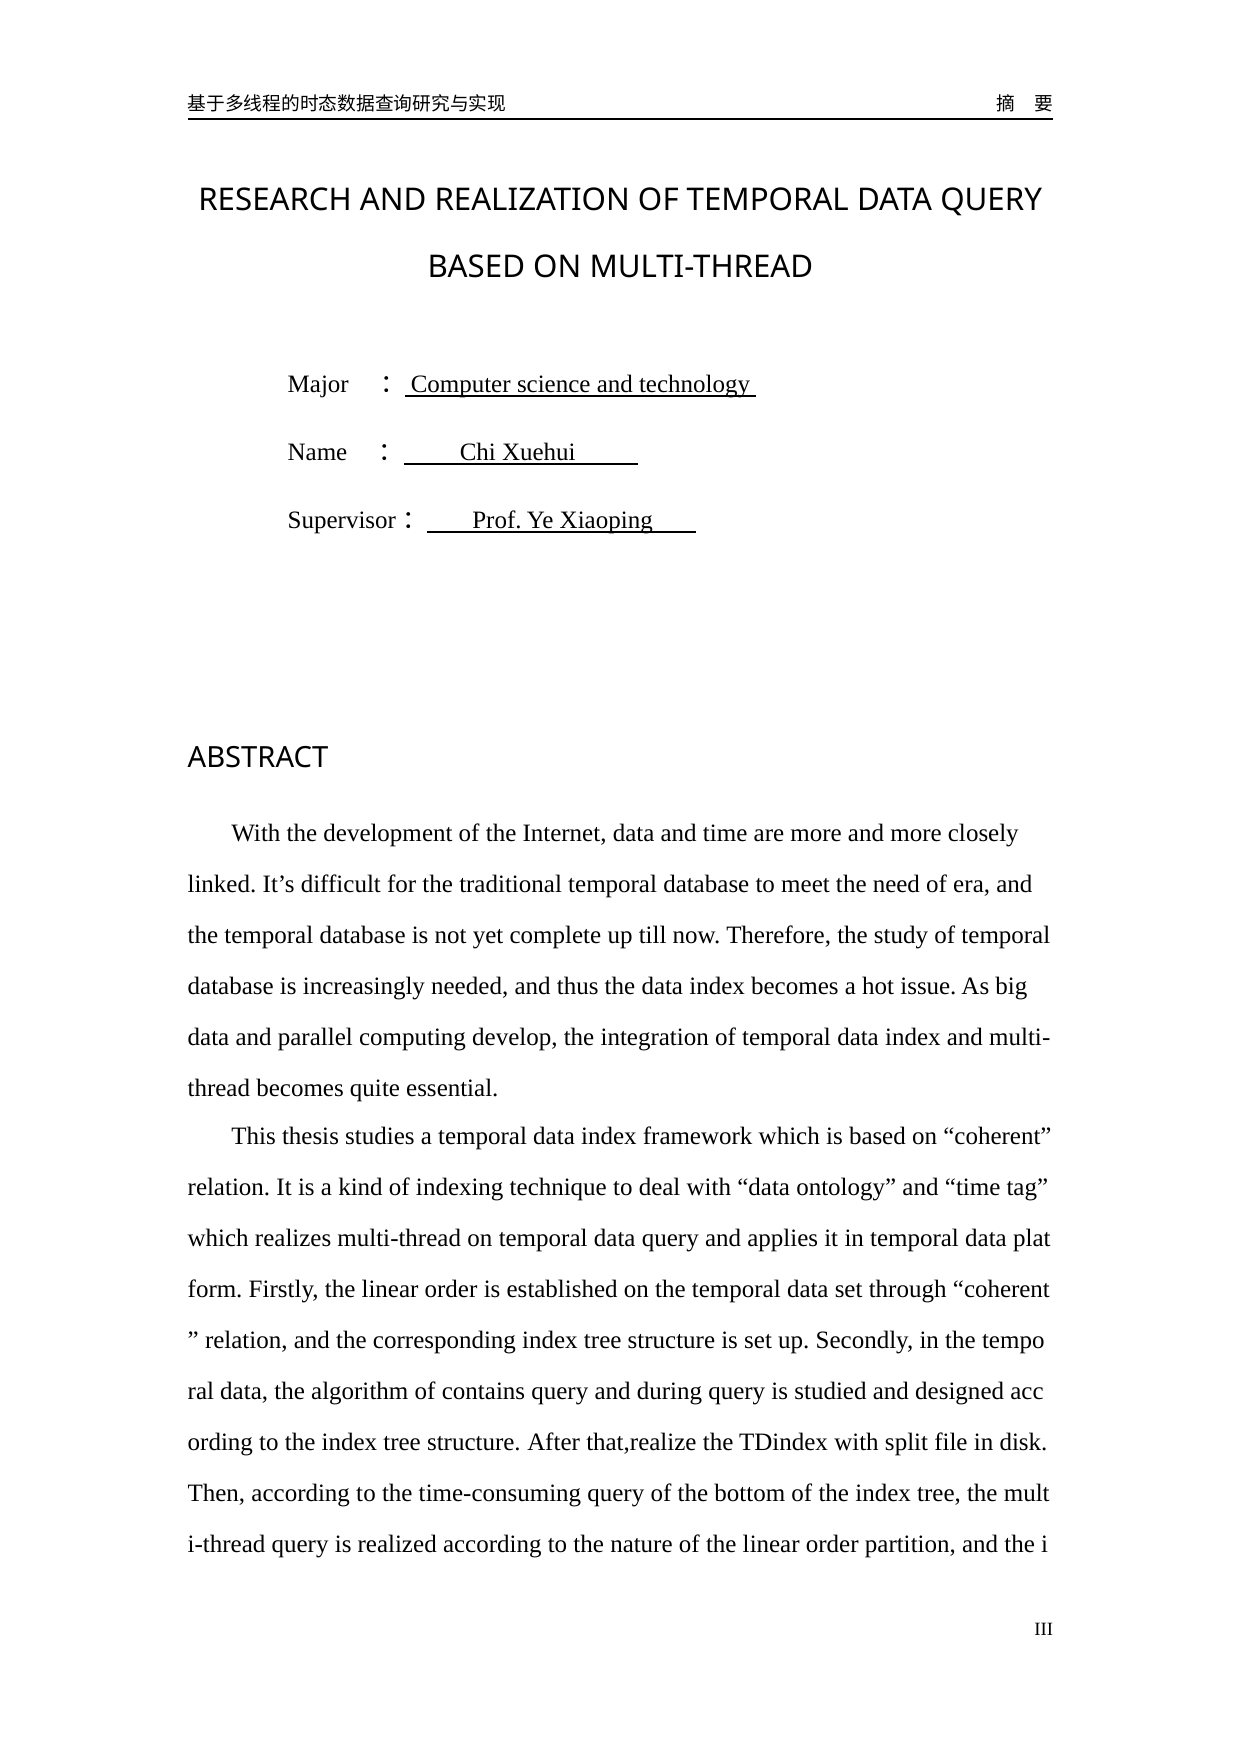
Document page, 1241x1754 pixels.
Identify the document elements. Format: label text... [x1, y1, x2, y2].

text RESEARCH AND REALIZATION OF TEMPORAL DATA QUERY BASED ON MULTI-THREAD [187, 164, 1053, 300]
text With the development of the Internet, data and time are more and more closely linked. It’s difficult for the traditional temporal database to meet the need of era, and the temporal database is not yet complete up till now. Therefore, the study of temporal database is increasingly needed, and thus the data index becomes a hot issue. As big data and parallel computing develop, the integration of temporal data index and multi-thread becomes quite essential. [187, 816, 1053, 1104]
text Supervisor ： Prof. Ye Xiaoping [187, 484, 1053, 552]
text ABSTRACT [187, 722, 1053, 790]
text Major ： Computer science and technology [187, 348, 1053, 416]
text Name ： Chi Xuehui [187, 416, 1053, 484]
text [187, 1119, 1053, 1560]
